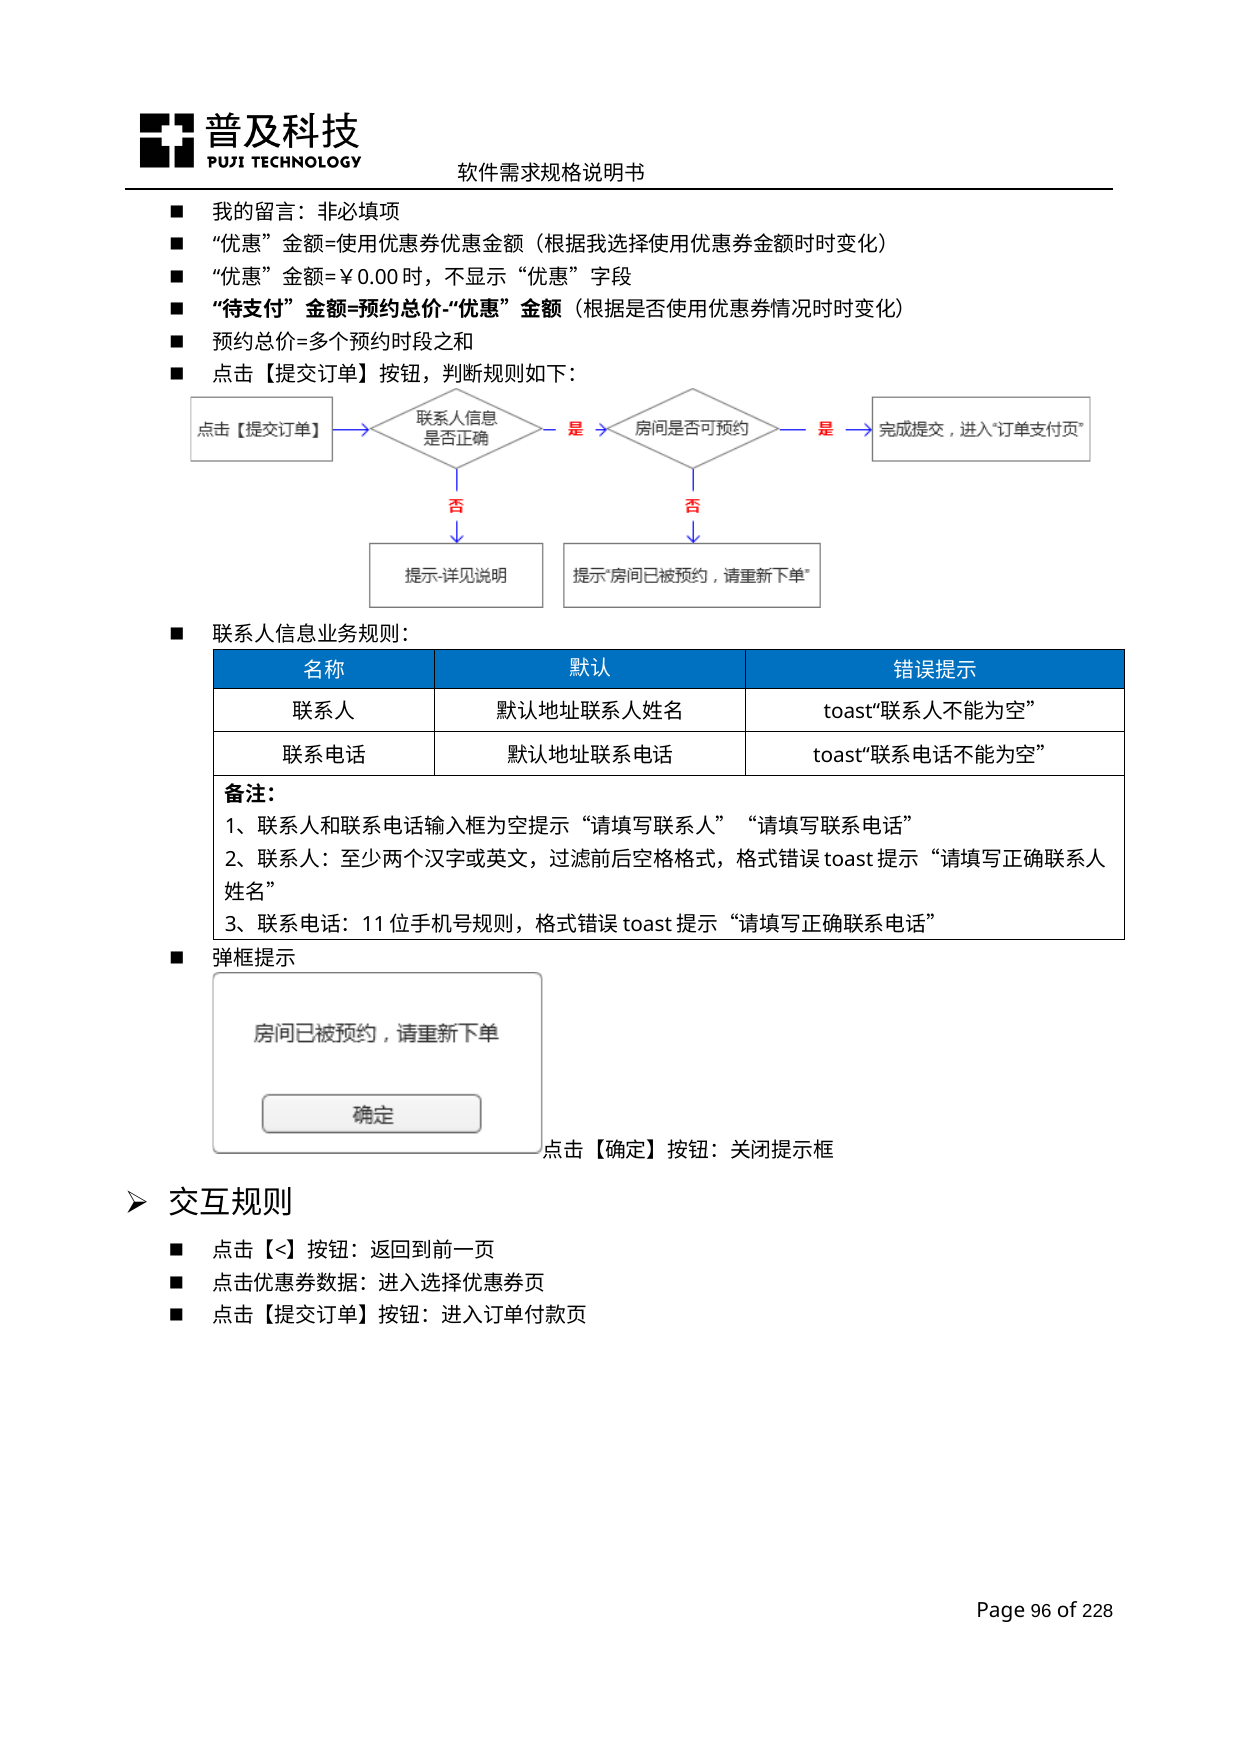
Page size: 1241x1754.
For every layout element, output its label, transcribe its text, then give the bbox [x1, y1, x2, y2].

list 点击【提交订单】按钮：进入订单付款页 [168, 1297, 1113, 1330]
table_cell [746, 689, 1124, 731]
list “优惠”金额=使用优惠券优惠金额（根据我选择使用优惠券金额时时变化） [169, 226, 1113, 259]
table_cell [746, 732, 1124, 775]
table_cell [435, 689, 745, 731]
picture [212, 972, 543, 1154]
picture [190, 388, 1091, 608]
list 我的留言：非必填项 [169, 194, 1113, 226]
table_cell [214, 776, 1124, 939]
list 点击【<】按钮：返回到前一页 [168, 1232, 1113, 1265]
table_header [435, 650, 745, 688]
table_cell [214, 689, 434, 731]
list 预约总价=多个预约时段之和 [169, 324, 1113, 356]
list 联系人信息业务规则： [169, 616, 1113, 649]
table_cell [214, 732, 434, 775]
list 交互规则 [124, 1167, 1113, 1232]
list 点击优惠券数据：进入选择优惠券页 [168, 1265, 1113, 1297]
list “优惠”金额=￥0.00时，不显示“优惠”字段 [169, 259, 1113, 291]
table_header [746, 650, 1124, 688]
picture [124, 103, 365, 180]
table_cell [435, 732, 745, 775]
list 点击【提交订单】按钮，判断规则如下： [169, 356, 1113, 389]
list 弹框提示 [169, 940, 1113, 972]
list “待支付”金额=预约总价-“优惠”金额（根据是否使用优惠券情况时时变化） [169, 291, 1113, 324]
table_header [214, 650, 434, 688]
